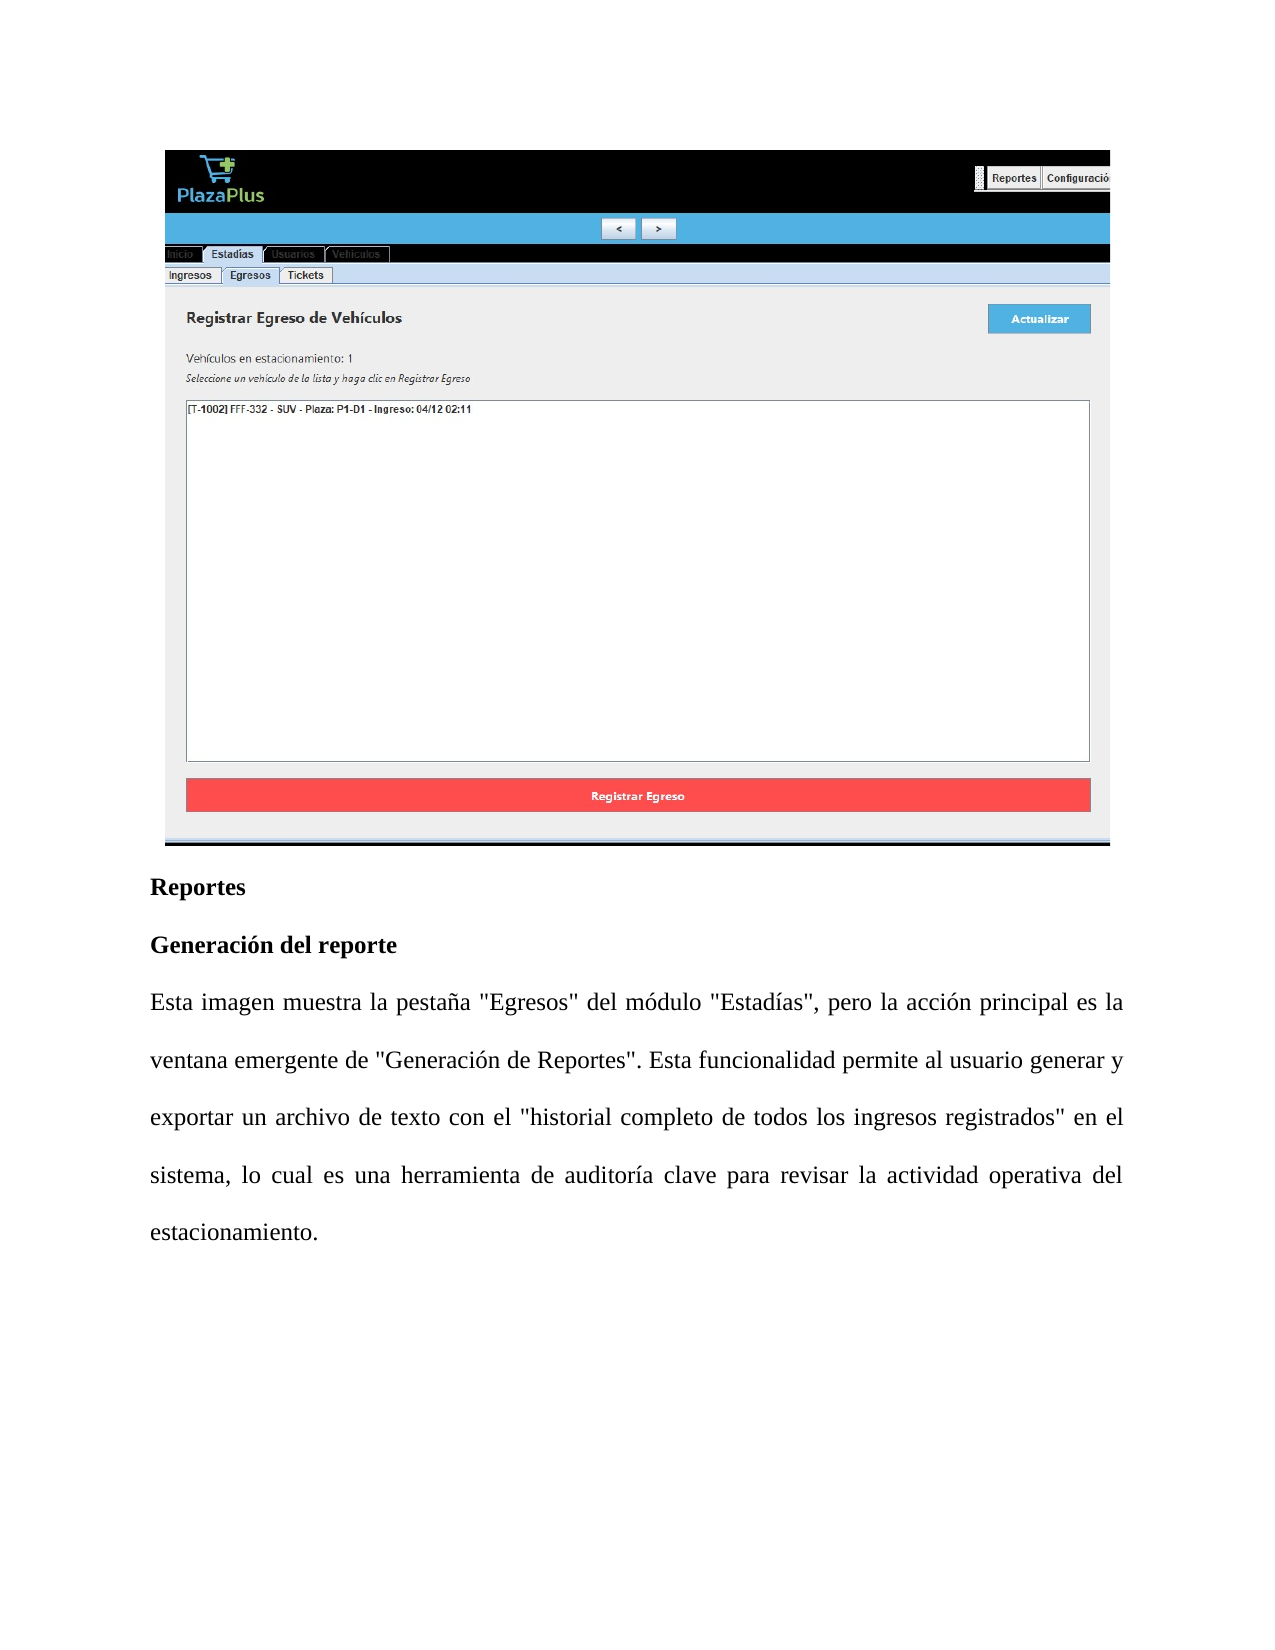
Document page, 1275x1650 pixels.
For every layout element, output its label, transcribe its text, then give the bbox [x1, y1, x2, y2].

picture [165, 150, 1111, 846]
text Generación del reporte [150, 930, 1125, 958]
text Esta imagen muestra la pestaña "Egresos" del módulo "Estadías", pero la acción principal es la ventana emergente de "Generación de Reportes". Esta funcionalidad permite al usuario generar y exportar un archivo de texto con el "historial completo de todos los ingresos registrados" en el sistema, lo cual es una herramienta de auditoría clave para revisar la actividad operativa del estacionamiento. [150, 987, 1125, 1246]
text Reportes [150, 872, 1125, 901]
